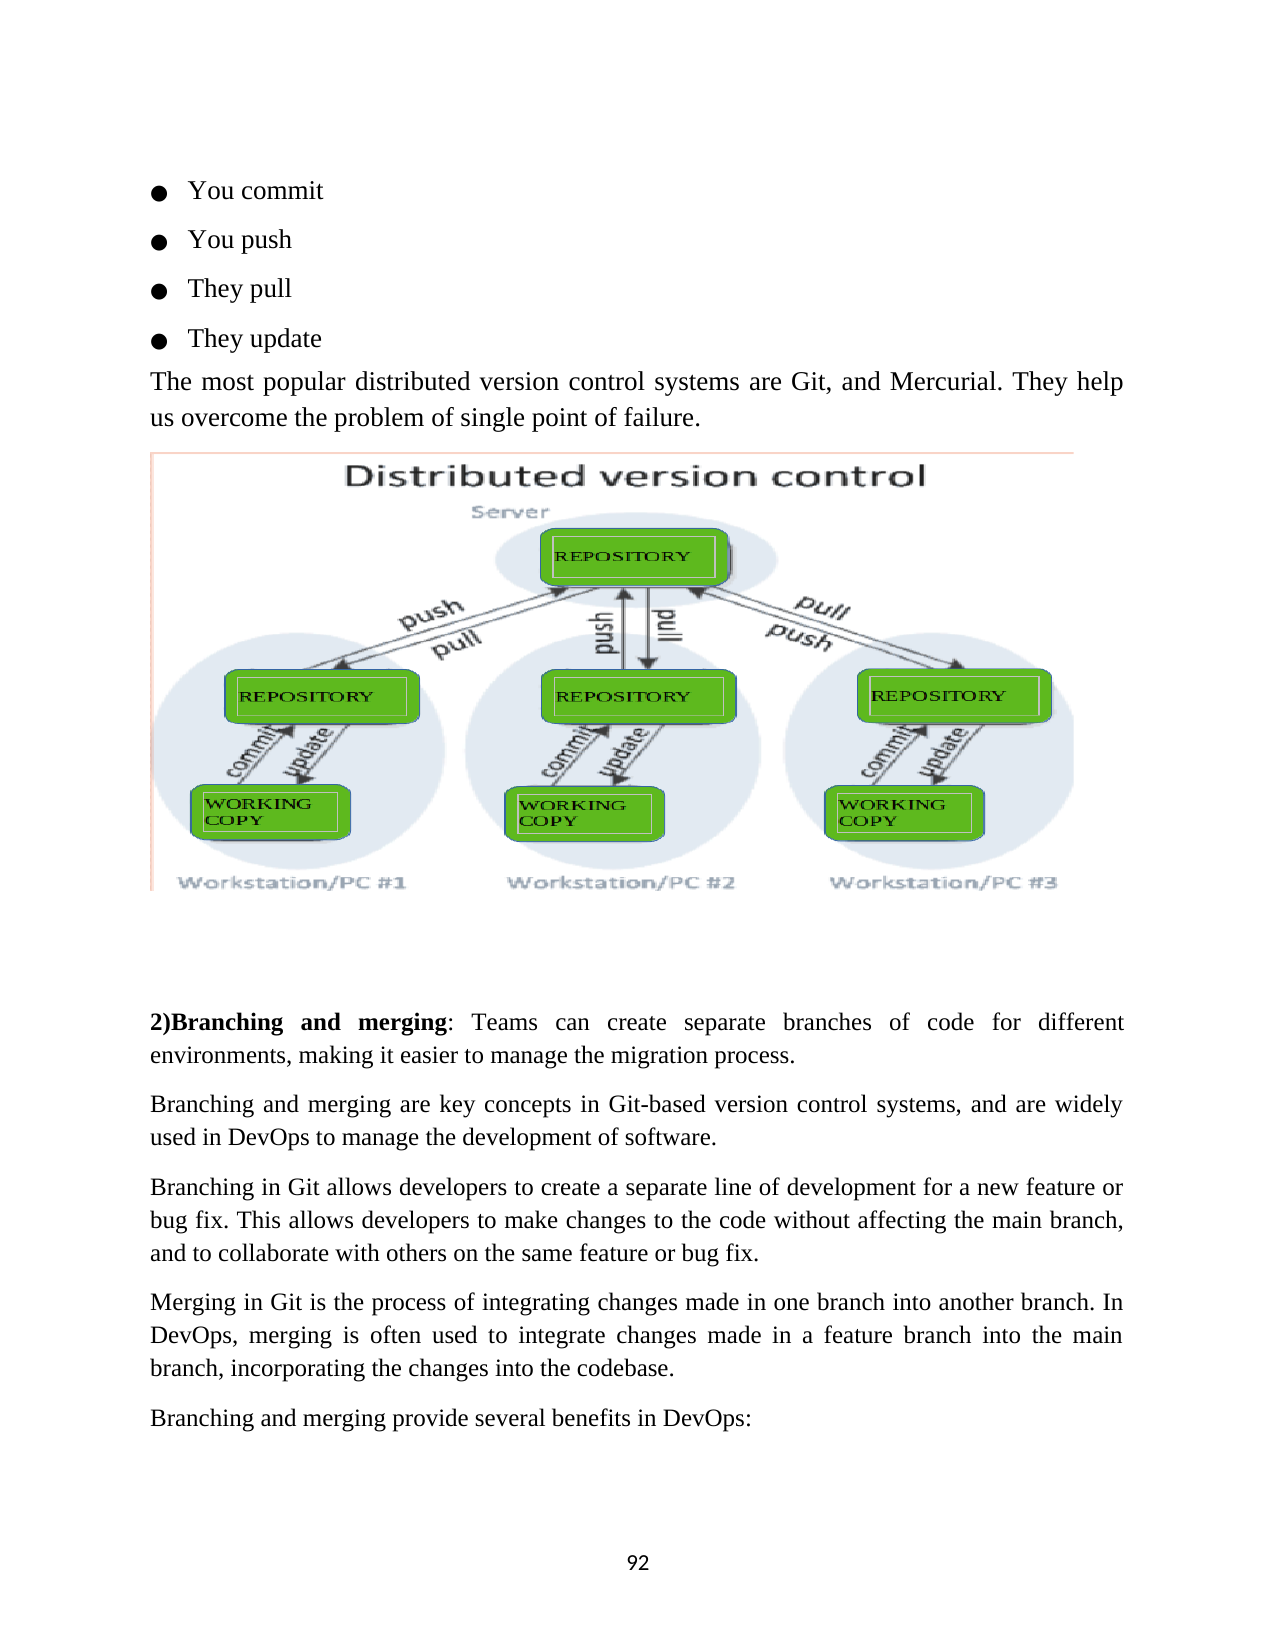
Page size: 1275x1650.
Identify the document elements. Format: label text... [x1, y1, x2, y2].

text Branching in Git allows developers to create a separate line of development for a new feature or bug fix. This allows developers to make changes to the code without affecting the main branch, and to collaborate with others on the same feature or bug fix. [150, 1172, 1125, 1267]
text Branching and merging are key concepts in Git-based version control systems, and are widely used in DevOps to manage the development of software. [150, 1089, 1125, 1151]
list They update [150, 316, 1125, 359]
picture [150, 452, 1074, 891]
text 2)Branching and merging: Teams can create separate branches of code for different environments, making it easier to manage the migration process. [150, 1007, 1125, 1069]
list You commit [150, 169, 1125, 212]
text Branching and merging provide several benefits in DevOps: [150, 1403, 1125, 1432]
text The most popular distributed version control systems are Git, and Mercurial. They help us overcome the problem of single point of failure. [150, 365, 1125, 432]
list They pull [150, 267, 1125, 310]
text Merging in Git is the process of integrating changes made in one branch into another branch. In DevOps, merging is often used to integrate changes made in a feature branch into the main branch, incorporating the changes into the codebase. [150, 1287, 1125, 1382]
list You push [150, 218, 1125, 261]
